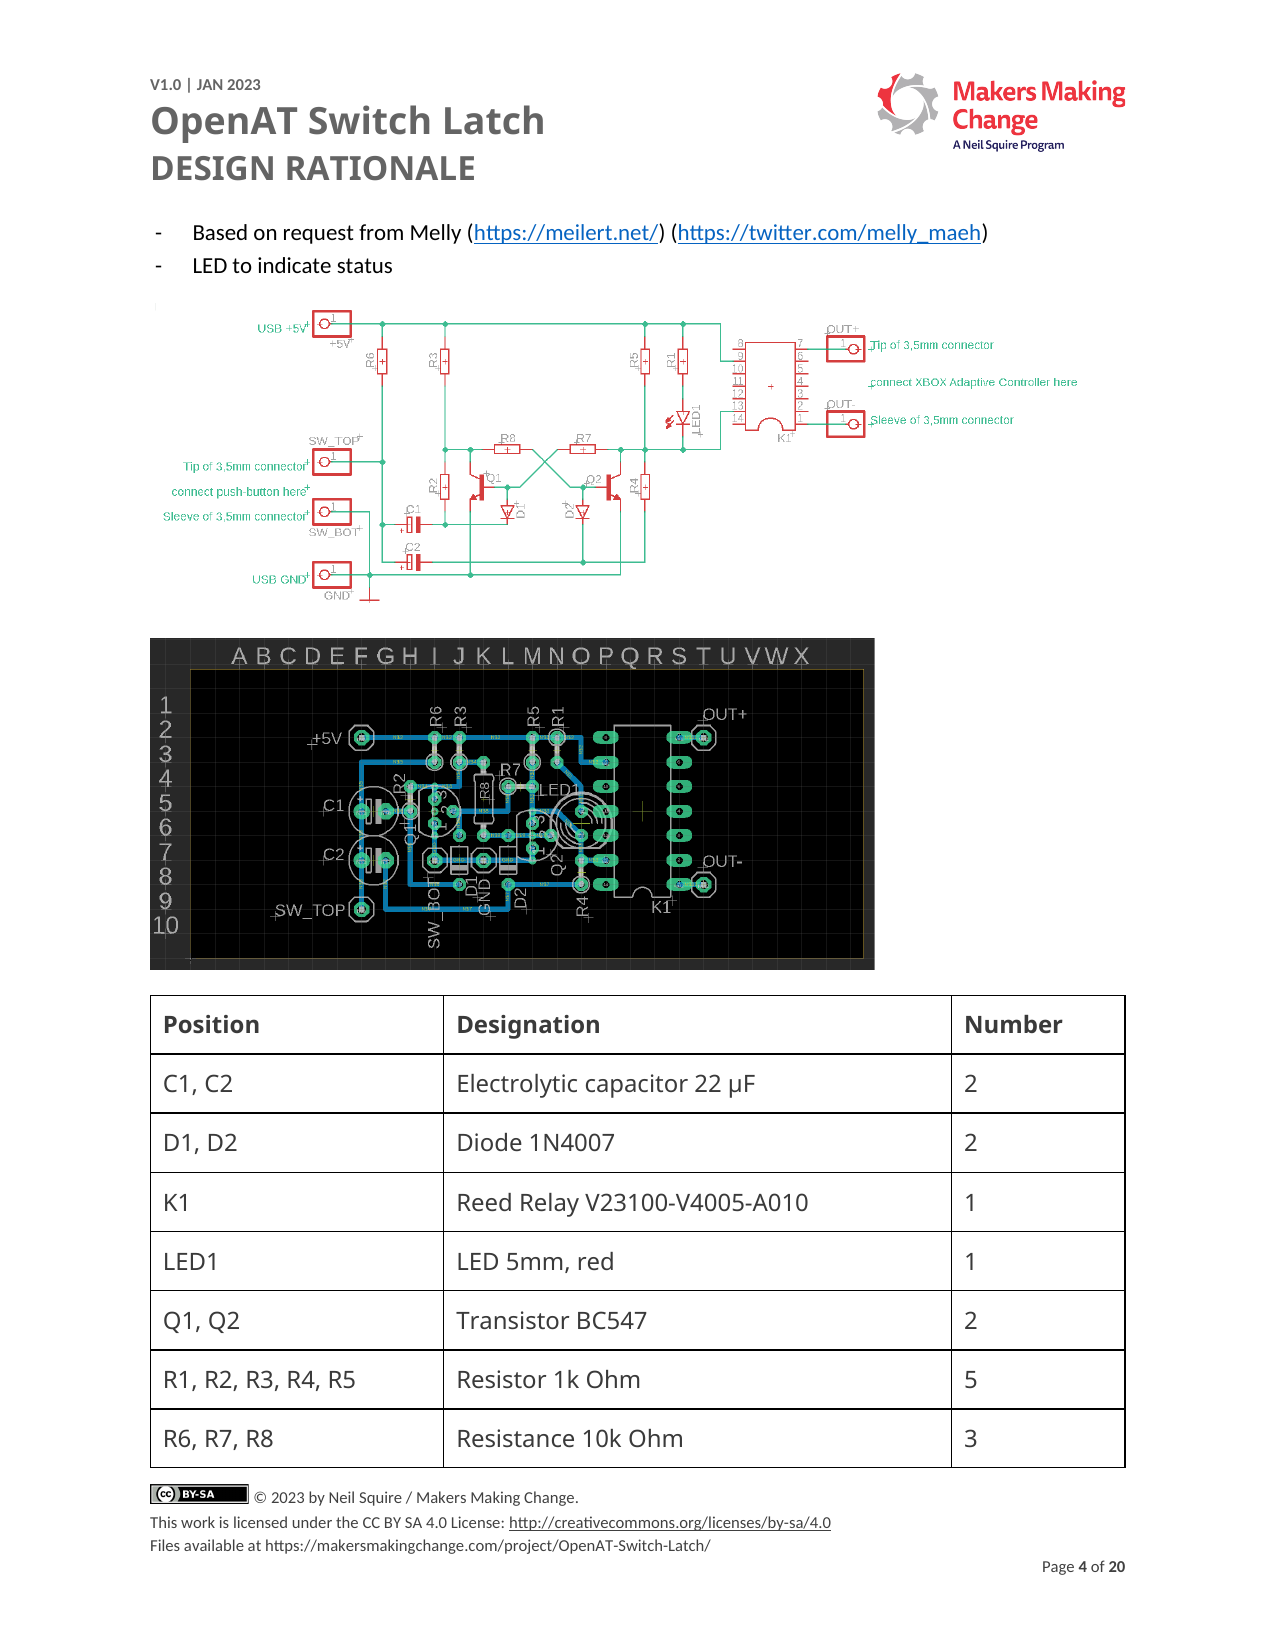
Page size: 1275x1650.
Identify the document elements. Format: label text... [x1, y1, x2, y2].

table_cell R6, R7, R8 [151, 1410, 443, 1467]
table_cell 2 [952, 1114, 1124, 1171]
table_cell R1, R2, R3, R4, R5 [151, 1351, 443, 1408]
picture [150, 1484, 249, 1504]
list LED to indicate status [155, 251, 1125, 279]
table_cell Electrolytic capacitor 22 μF [444, 1055, 951, 1112]
table_cell K1 [151, 1173, 443, 1231]
picture [150, 638, 875, 970]
table_cell 2 [952, 1291, 1124, 1349]
table_cell Transistor BC547 [444, 1291, 951, 1349]
table_header Position [151, 996, 443, 1053]
picture [877, 73, 1125, 152]
list Based on request from Melly (https://meilert.net/) (https://twitter.com/melly_maeh) [155, 218, 1125, 247]
table_cell Resistor 1k Ohm [444, 1351, 951, 1408]
table_header Designation [444, 996, 951, 1053]
table_cell 2 [952, 1055, 1124, 1112]
picture [150, 303, 1083, 613]
table_cell LED1 [151, 1232, 443, 1290]
table_cell 1 [952, 1173, 1124, 1231]
table_cell D1, D2 [151, 1114, 443, 1171]
table_cell C1, C2 [151, 1055, 443, 1112]
table_cell Q1, Q2 [151, 1291, 443, 1349]
table_cell Resistance 10k Ohm [444, 1410, 951, 1467]
table_cell LED 5mm, red [444, 1232, 951, 1290]
table_cell Diode 1N4007 [444, 1114, 951, 1171]
table_cell 3 [952, 1410, 1124, 1467]
table_cell Reed Relay V23100-V4005-A010 [444, 1173, 951, 1231]
table_cell 5 [952, 1351, 1124, 1408]
table_header Number [952, 996, 1124, 1053]
table_cell 1 [952, 1232, 1124, 1290]
